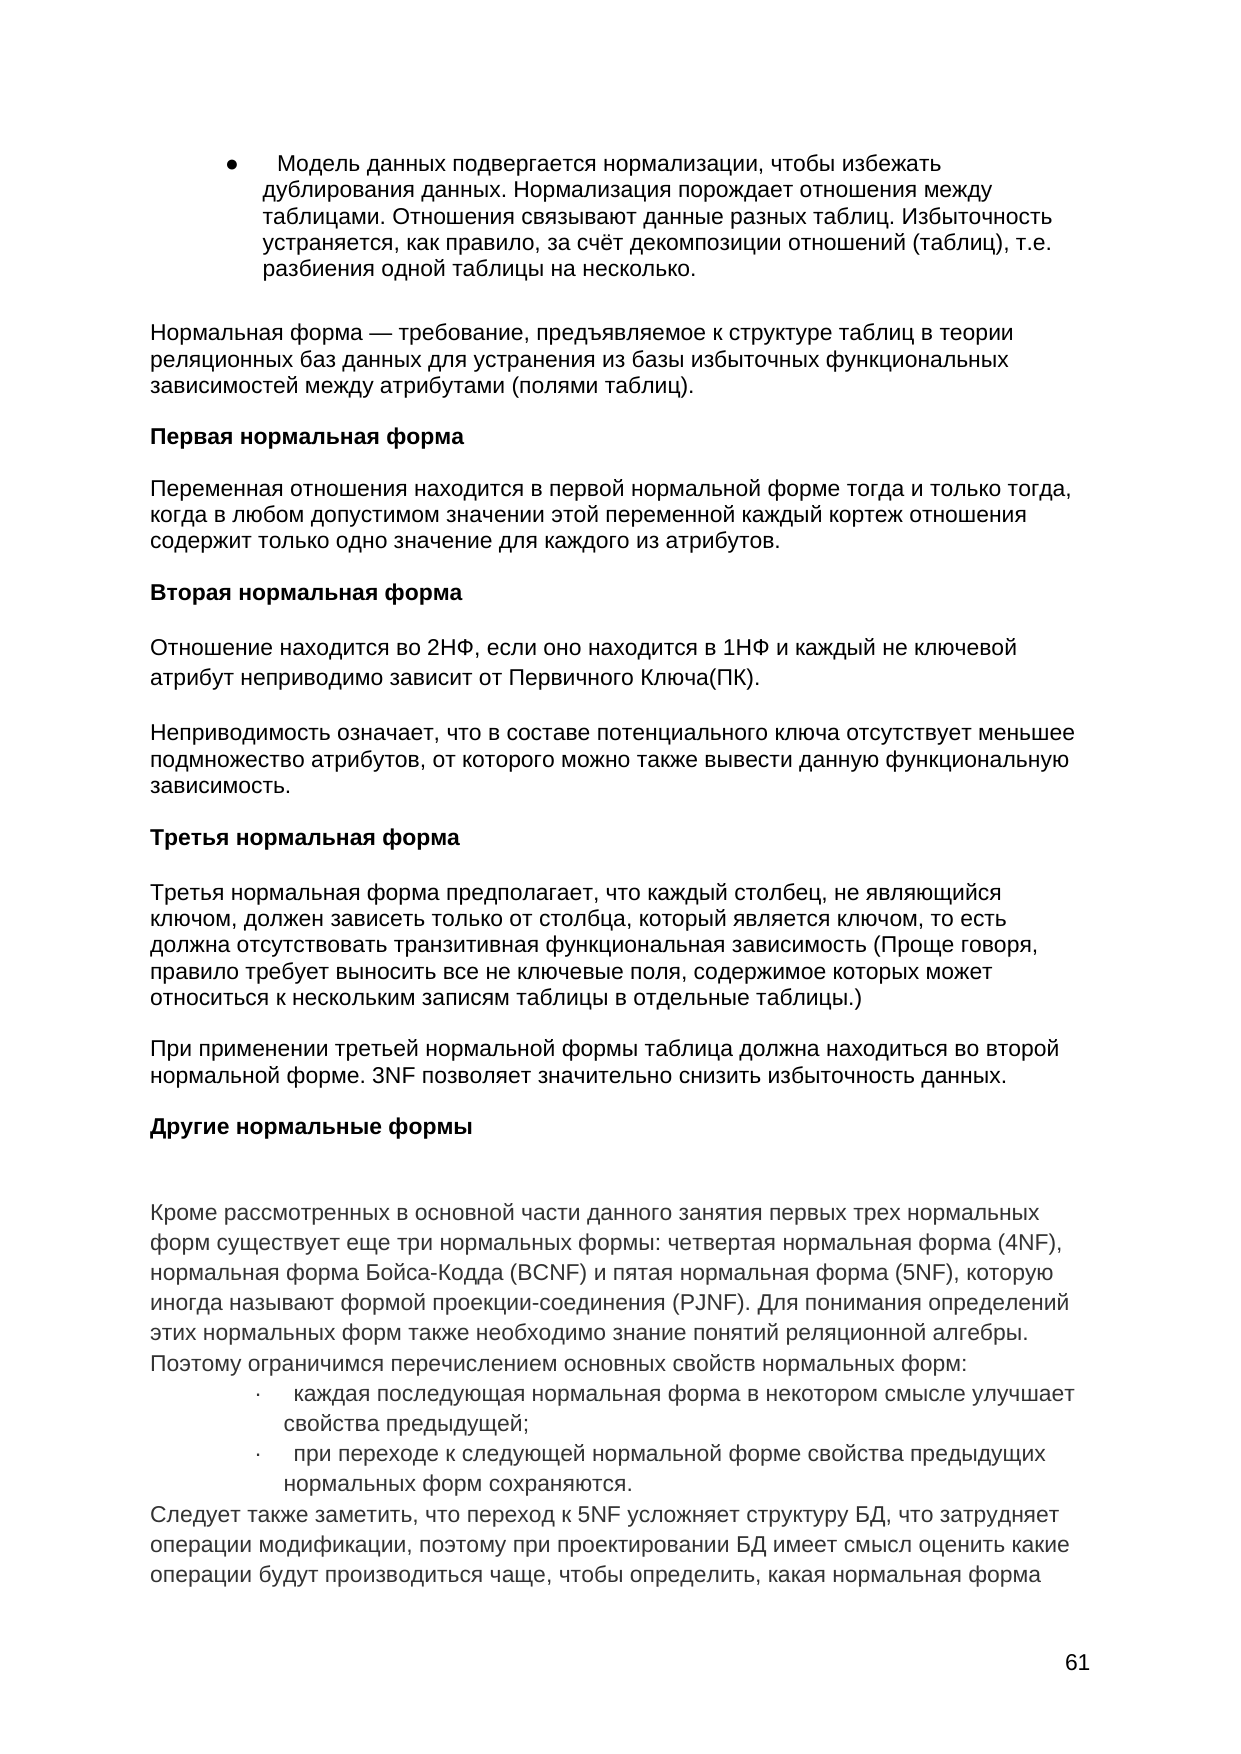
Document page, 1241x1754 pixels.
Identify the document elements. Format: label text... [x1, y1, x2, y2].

text Отношение находится во 2НФ, если оно находится в 1НФ и каждый не ключевой атрибут неприводимо зависит от Первичного Ключа(ПК). [150, 634, 1090, 691]
text Нормальная форма — требование, предъявляемое к структуре таблиц в теории реляционных баз данных для устранения из базы избыточных функциональных зависимостей между атрибутами (полями таблиц). [150, 319, 1090, 398]
text Третья нормальная форма предполагает, что каждый столбец, не являющийся ключом, должен зависеть только от столбца, который является ключом, то есть должна отсутствовать транзитивная функциональная зависимость (Проще говоря, правило требует выносить все не ключевые поля, содержимое которых может относиться к нескольким записям таблицы в отдельные таблицы.) [150, 879, 1090, 1010]
text Вторая нормальная форма [150, 579, 1090, 605]
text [150, 1501, 1090, 1587]
text Первая нормальная форма [150, 423, 1090, 450]
text Другие нормальные формы [150, 1113, 1090, 1139]
text Неприводимость означает, что в составе потенциального ключа отсутствует меньшее подмножество атрибутов, от которого можно также вывести данную функциональную зависимость. [150, 719, 1090, 798]
text Третья нормальная форма [150, 823, 1090, 850]
text Переменная отношения находится в первой нормальной форме тогда и только тогда, когда в любом допустимом значении этой переменной каждый кортеж отношения содержит только одно значение для каждого из атрибутов. [150, 475, 1090, 554]
text Кроме рассмотренных в основной части данного занятия первых трех нормальных форм существует еще три нормальных формы: четвертая нормальная форма (4NF), нормальная форма Бойса-Кодда (BCNF) и пятая нормальная форма (5NF), которую иногда называют формой проекции-соединения (PJNF). Для понимания определений этих нормальных форм также необходимо знание понятий реляционной алгебры. Поэтому ограничимся перечислением основных свойств нормальных форм: [150, 1198, 1090, 1376]
text · каждая последующая нормальная форма в некотором смысле улучшает свойства предыдущей; [254, 1380, 1090, 1436]
text · при переходе к следующей нормальной форме свойства предыдущих нормальных форм сохраняются. [254, 1440, 1090, 1497]
text При применении третьей нормальной формы таблица должна находиться во второй нормальной форме. 3NF позволяет значительно снизить избыточность данных. [150, 1035, 1090, 1088]
text ● Модель данных подвергается нормализации, чтобы избежать дублирования данных. Нормализация порождает отношения между таблицами. Отношения связывают данные разных таблиц. Избыточность устраняется, как правило, за счёт декомпозиции отношений (таблиц), т.е. разбиения одной таблицы на несколько. [225, 150, 1090, 282]
